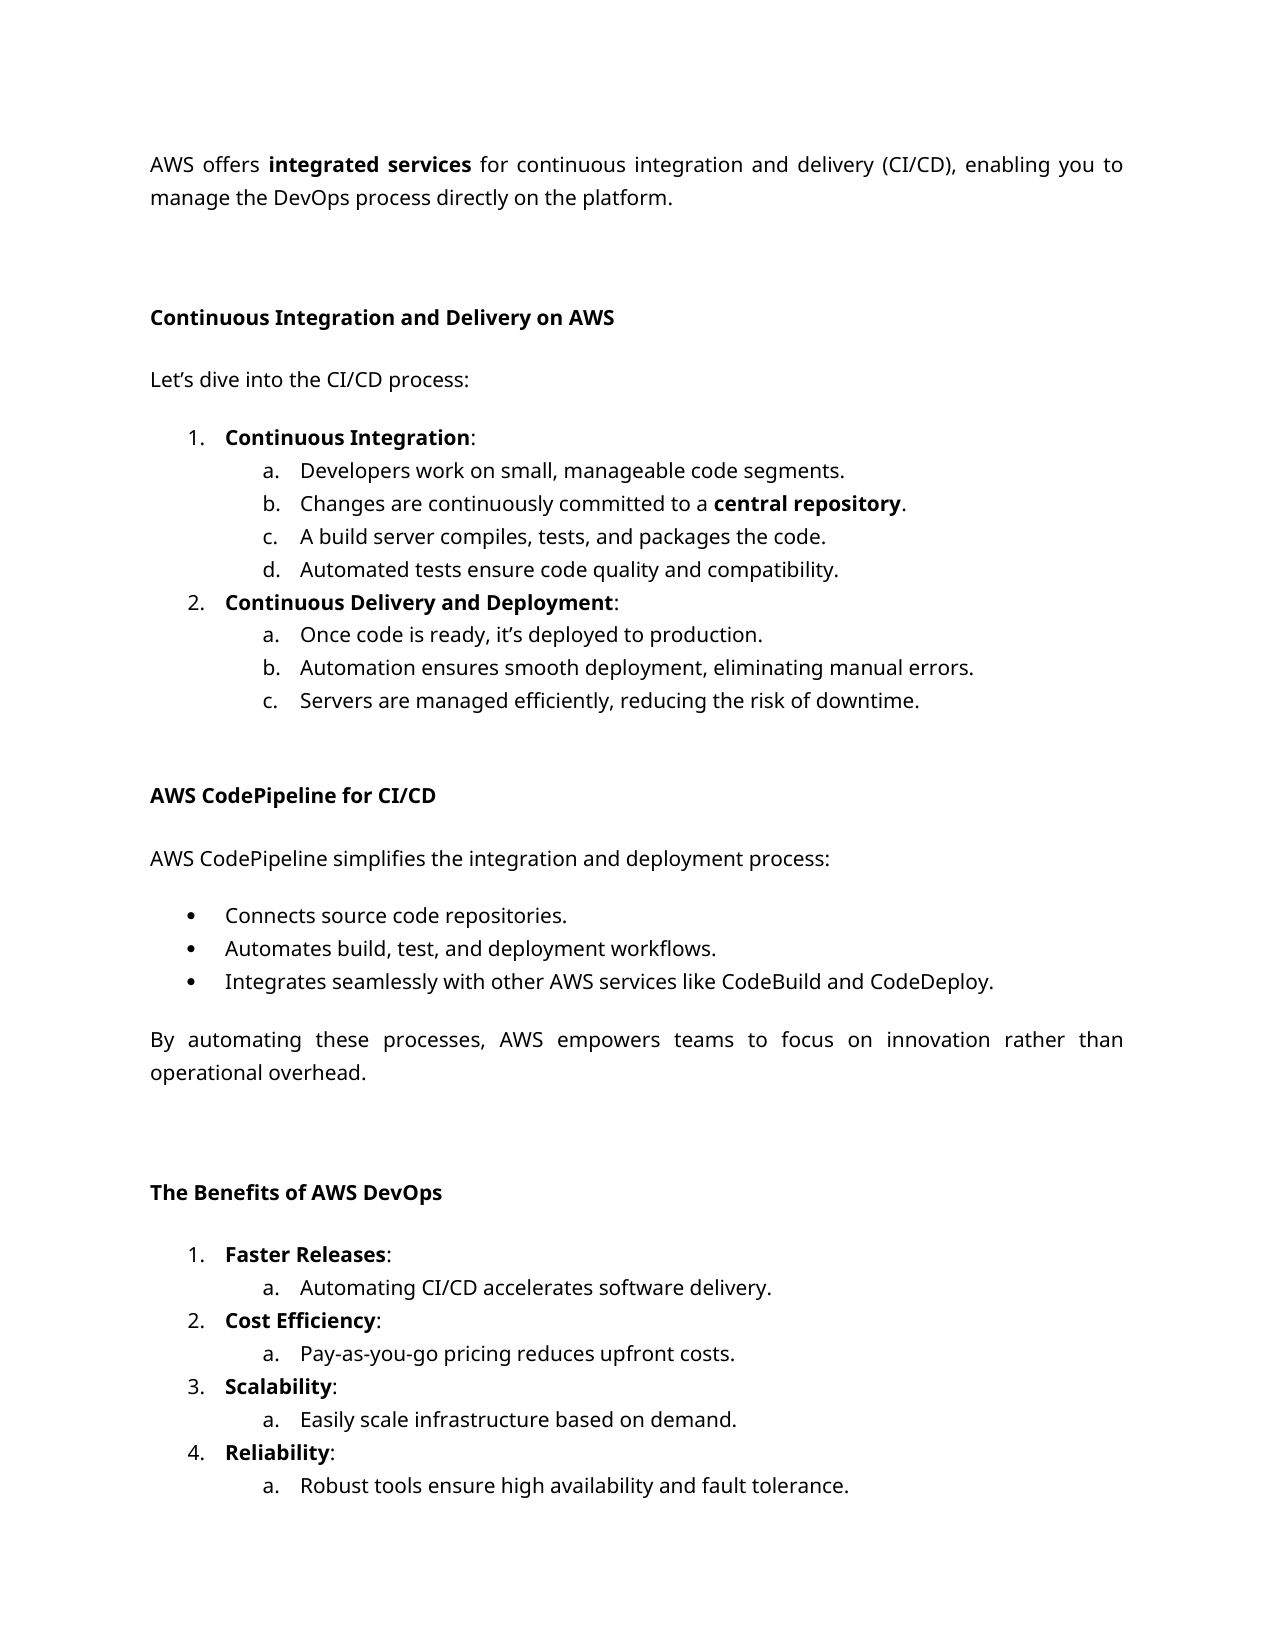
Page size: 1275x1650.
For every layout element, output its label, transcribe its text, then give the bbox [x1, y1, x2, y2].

list Developers work on small, manageable code segments. [262, 456, 1125, 484]
list Robust tools ensure high availability and fault tolerance. [262, 1471, 1125, 1499]
list Connects source code repositories. [187, 902, 1125, 930]
text By automating these processes, AWS empowers teams to focus on innovation rather than operational overhead. [150, 1025, 1125, 1087]
subtitle The Benefits of AWS DevOps [150, 1178, 1125, 1207]
text Let’s dive into the CI/CD process: [150, 365, 1125, 394]
list Reliability: [187, 1438, 1125, 1467]
list Continuous Delivery and Deployment: [187, 588, 1125, 616]
list Easily scale infrastructure based on demand. [262, 1405, 1125, 1434]
list Automated tests ensure code quality and compatibility. [262, 555, 1125, 583]
list Automates build, test, and deployment workflows. [187, 934, 1125, 963]
list Automating CI/CD accelerates software delivery. [262, 1273, 1125, 1302]
subtitle AWS CodePipeline for CI/CD [150, 782, 1125, 810]
list Changes are continuously committed to a central repository. [262, 489, 1125, 517]
list A build server compiles, tests, and packages the code. [262, 522, 1125, 550]
list Faster Releases: [187, 1241, 1125, 1269]
list Integrates seamlessly with other AWS services like CodeBuild and CodeDeploy. [187, 967, 1125, 996]
list Automation ensures smooth deployment, eliminating manual errors. [262, 653, 1125, 682]
text AWS CodePipeline simplifies the integration and deployment process: [150, 844, 1125, 872]
list Pay-as-you-go pricing reduces upfront costs. [262, 1339, 1125, 1368]
text AWS offers integrated services for continuous integration and delivery (CI/CD), enabling you to manage the DevOps process directly on the platform. [150, 150, 1125, 211]
list Once code is ready, it’s deployed to production. [262, 621, 1125, 649]
list Continuous Integration: [187, 423, 1125, 452]
subtitle Continuous Integration and Delivery on AWS [150, 303, 1125, 331]
list Cost Efficiency: [187, 1306, 1125, 1335]
list Scalability: [187, 1372, 1125, 1401]
list Servers are managed efficiently, reducing the risk of downtime. [262, 686, 1125, 715]
